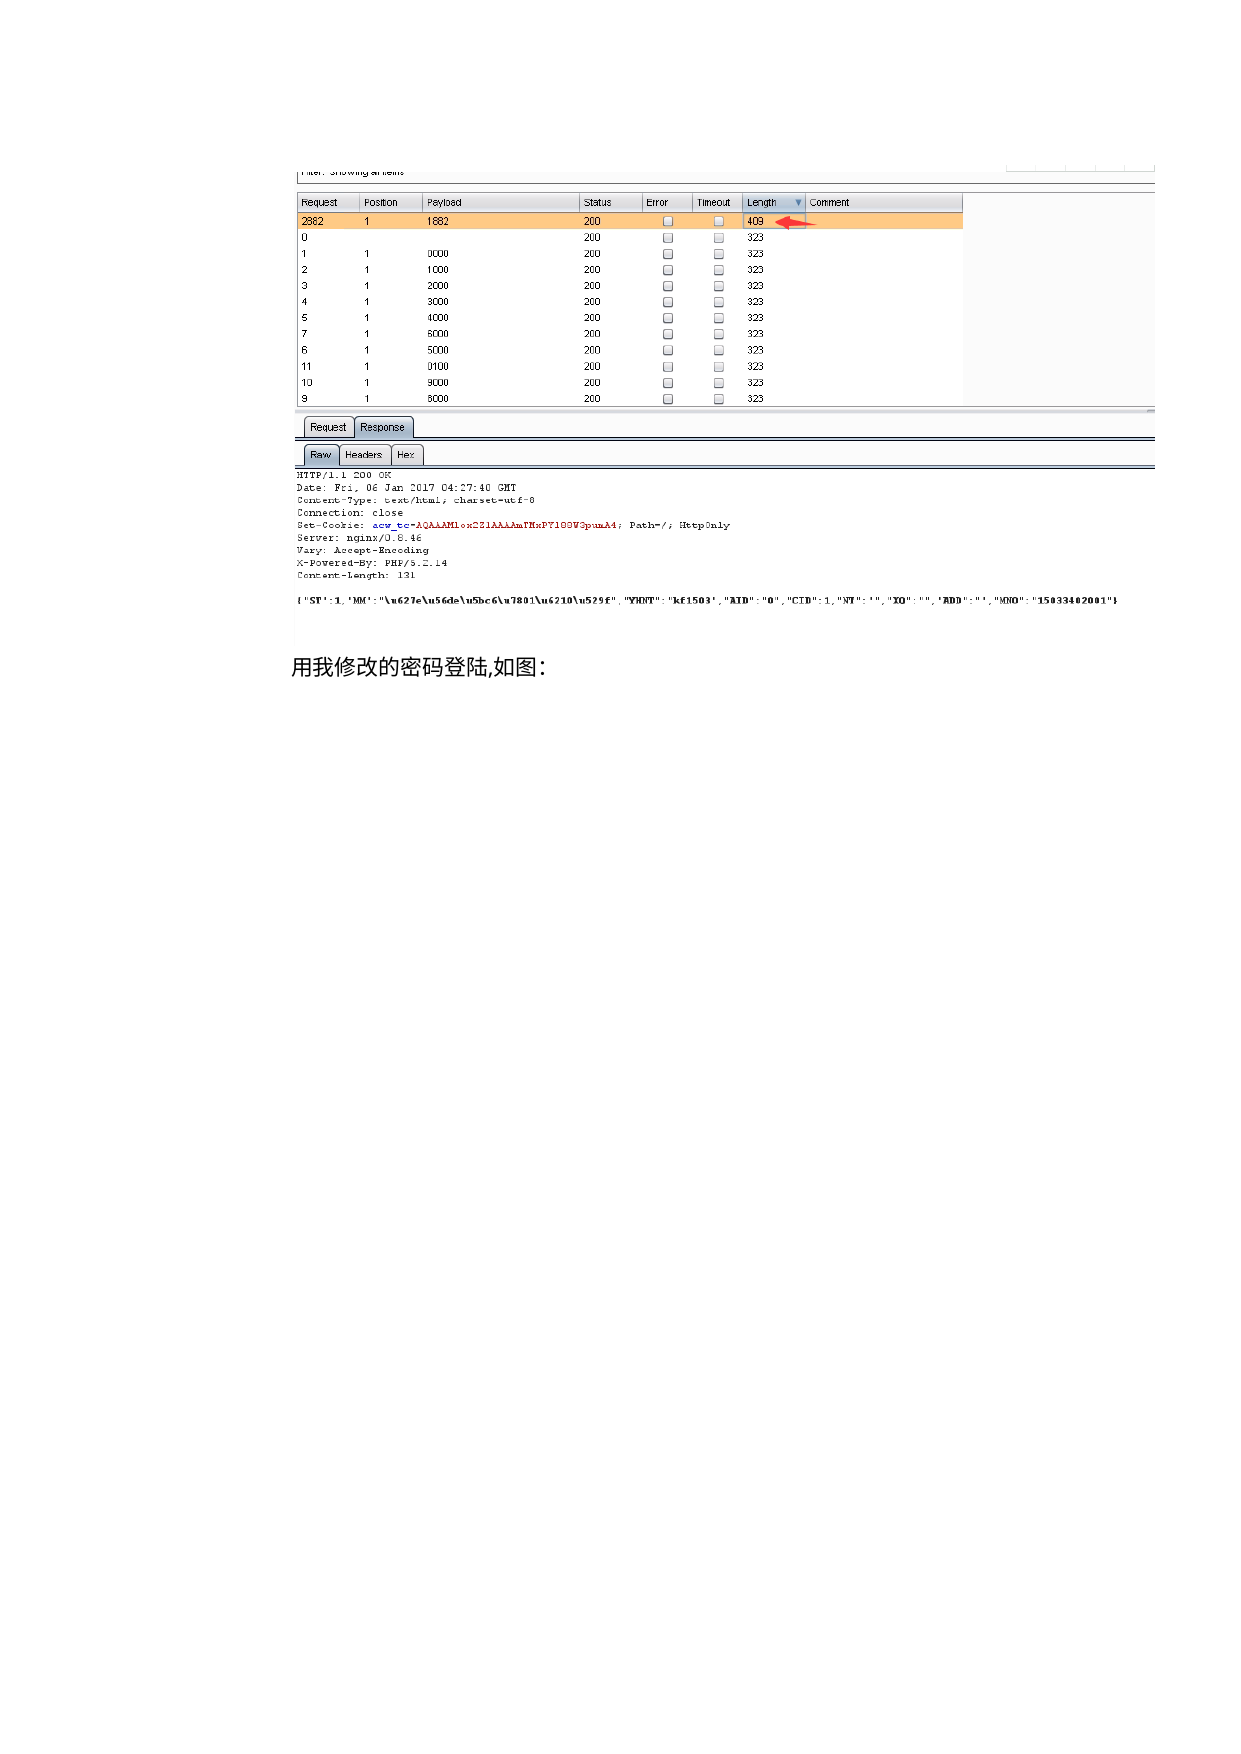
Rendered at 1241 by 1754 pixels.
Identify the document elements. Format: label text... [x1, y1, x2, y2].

list 用我修改的密码登陆,如图： [291, 649, 1053, 682]
picture [290, 165, 1157, 646]
